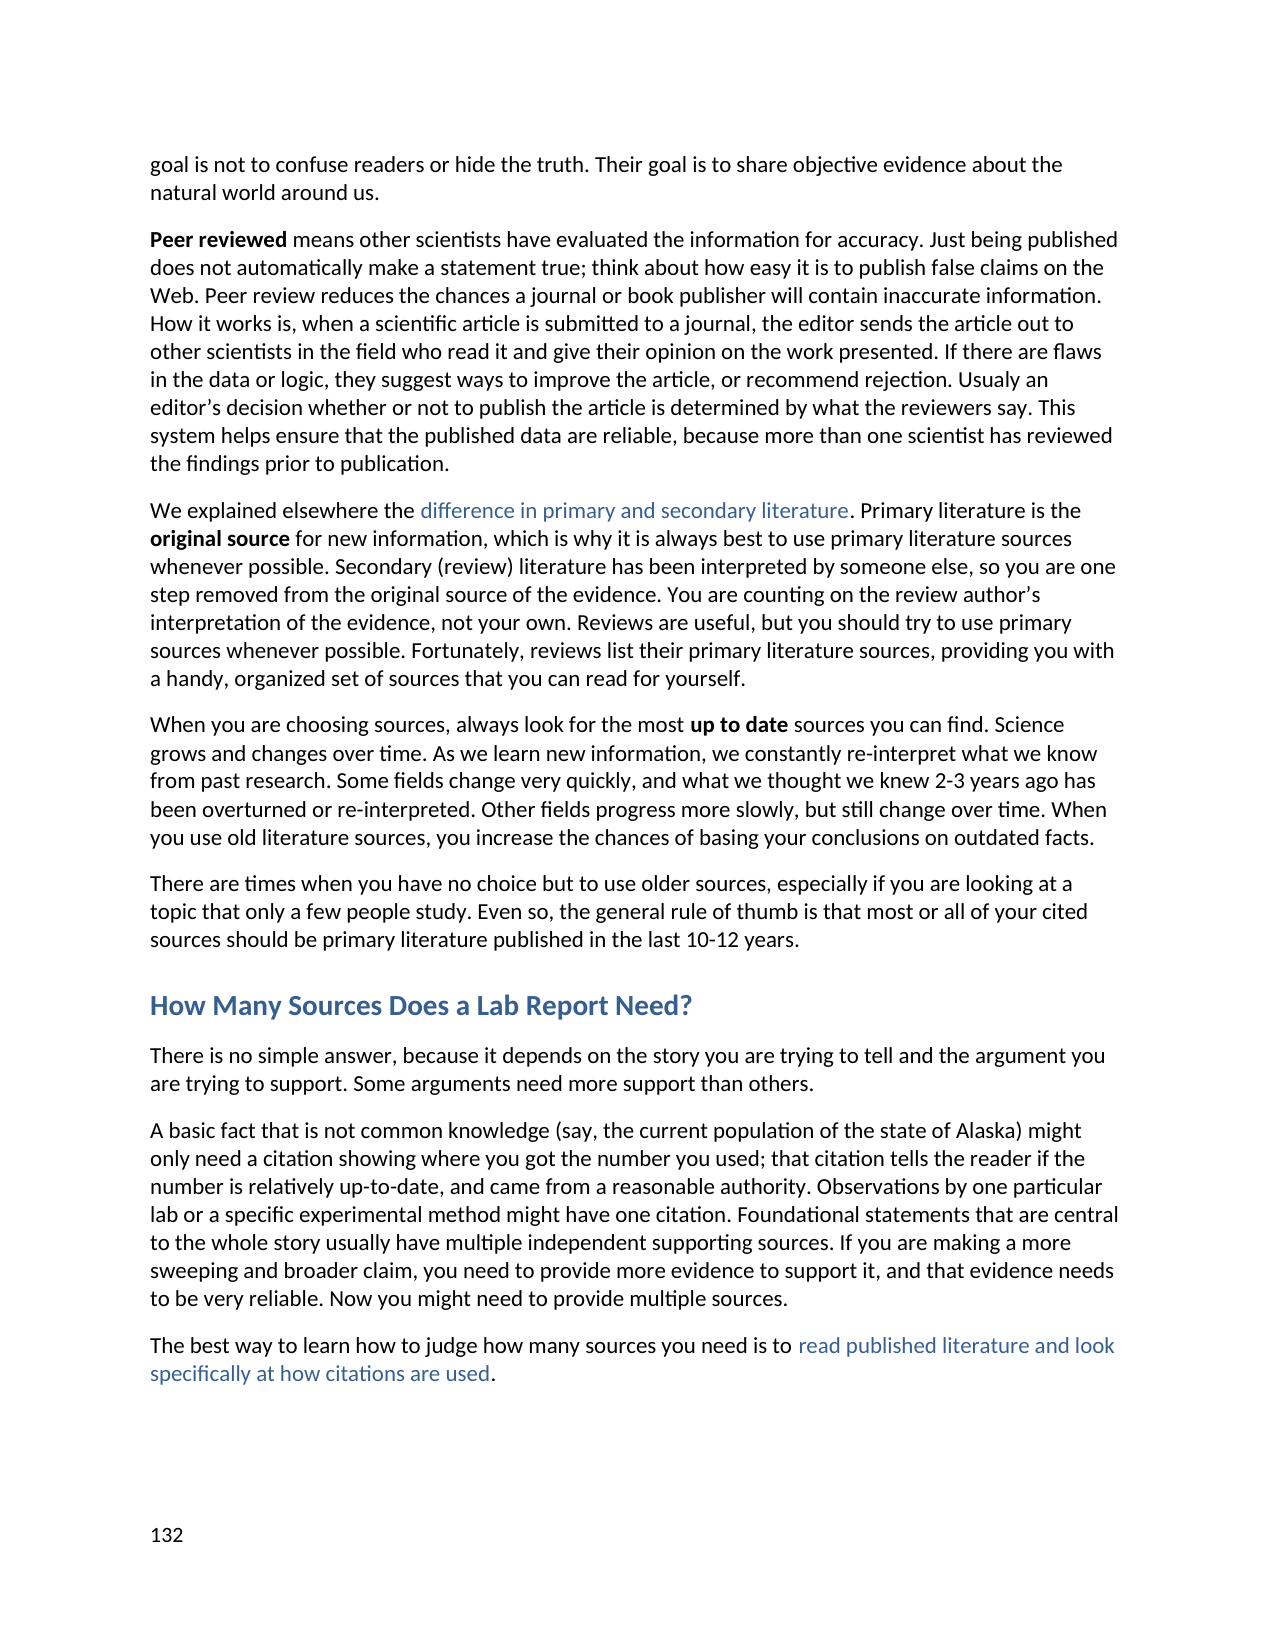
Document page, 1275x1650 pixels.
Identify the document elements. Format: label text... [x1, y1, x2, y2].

text There is no simple answer, because it depends on the story you are trying to tell and the argument you are trying to support. Some arguments need more support than others. [150, 1041, 1125, 1097]
text We explained elsewhere the difference in primary and secondary literature. Primary literature is the original source for new information, which is why it is always best to use primary literature sources whenever possible. Secondary (review) literature has been interpreted by someone else, so you are one step removed from the original source of the evidence. You are counting on the review author’s interpretation of the evidence, not your own. Reviews are useful, but you should try to use primary sources whenever possible. Fortunately, reviews list their primary literature sources, providing you with a handy, organized set of sources that you can read for yourself. [150, 496, 1125, 692]
text When you are choosing sources, always look for the most up to date sources you can find. Science grows and changes over time. As we learn new information, we constantly re-interpret what we know from past research. Some fields change very quickly, and what we thought we knew 2-3 years ago has been overturned or re-interpreted. Other fields progress more slowly, but still change over time. When you use old literature sources, you increase the chances of basing your conclusions on outdated facts. [150, 711, 1125, 851]
text The best way to learn how to judge how many sources you need is to read published literature and look specifically at how citations are used. [150, 1331, 1125, 1387]
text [150, 150, 1125, 206]
text There are times when you have no choice but to use older sources, especially if you are looking at a topic that only a few people study. Even so, the general rule of thumb is that most or all of your cited sources should be primary literature published in the last 10-12 years. [150, 869, 1125, 953]
subtitle How Many Sources Does a Lab Report Need? [150, 987, 1125, 1022]
text A basic fact that is not common knowledge (say, the current population of the state of Alaska) might only need a citation showing where you got the number you used; that citation tells the reader if the number is relatively up-to-date, and came from a reasonable authority. Observations by one particular lab or a specific experimental method might have one citation. Foundational statements that are central to the whole story usually have multiple independent supporting sources. If you are making a more sweeping and broader claim, you need to provide more evidence to support it, and that evidence needs to be very reliable. Now you might need to provide multiple sources. [150, 1116, 1125, 1312]
text Peer reviewed means other scientists have evaluated the information for accuracy. Just being published does not automatically make a statement true; think about how easy it is to publish false claims on the Web. Peer review reduces the chances a journal or book publisher will contain inaccurate information. How it works is, when a scientific article is submitted to a journal, the editor sends the article out to other scientists in the field who read it and give their opinion on the work presented. If there are flaws in the data or logic, they suggest ways to improve the article, or recommend rejection. Usualy an editor’s decision whether or not to publish the article is determined by what the reviewers say. This system helps ensure that the published data are reliable, because more than one scientist has reviewed the findings prior to publication. [150, 225, 1125, 477]
